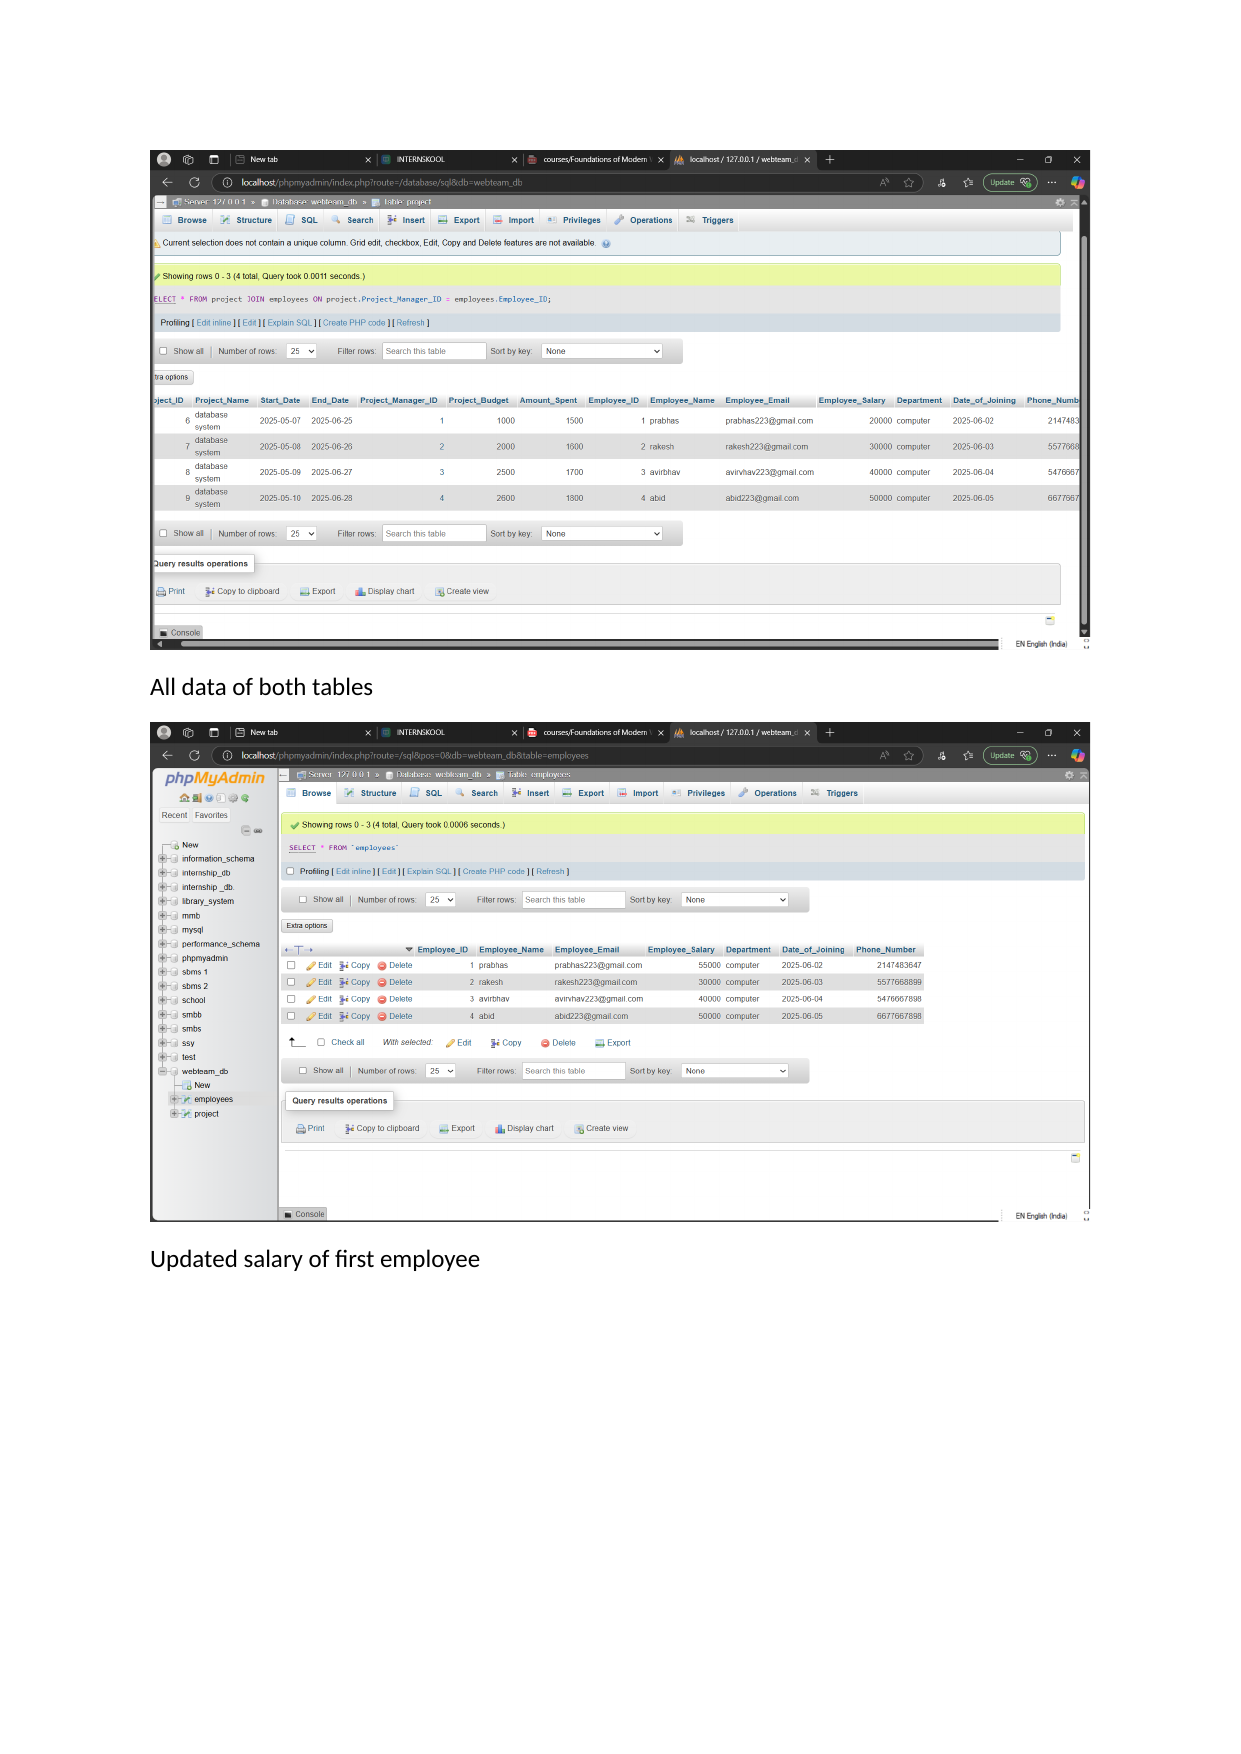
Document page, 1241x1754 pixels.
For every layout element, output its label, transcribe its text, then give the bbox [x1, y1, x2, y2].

text All data of both tables [150, 671, 1090, 701]
picture [150, 150, 1091, 650]
text Updated salary of first employee [150, 1243, 1090, 1273]
picture [150, 722, 1091, 1222]
